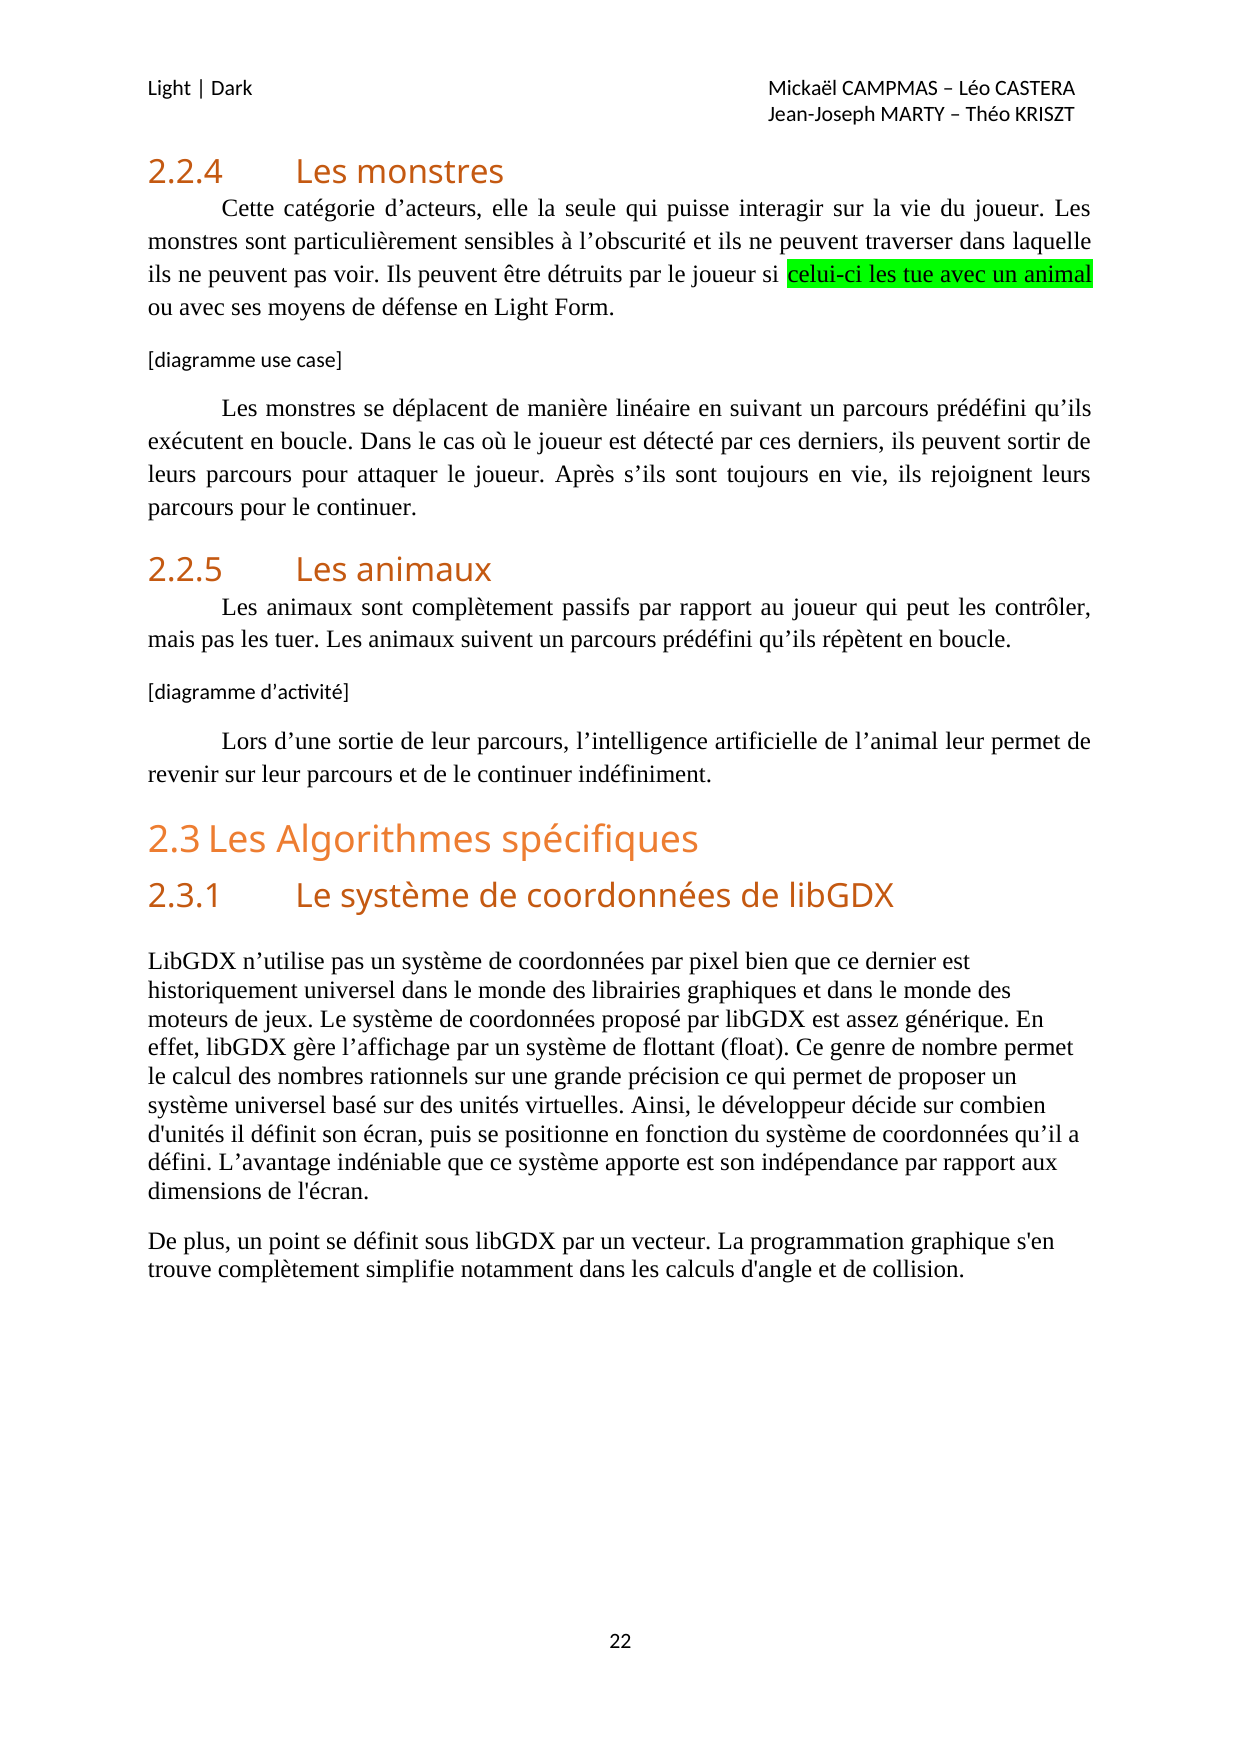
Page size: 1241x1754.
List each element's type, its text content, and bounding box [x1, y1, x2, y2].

text LibGDX n’utilise pas un système de coordonnées par pixel bien que ce dernier est historiquement universel dans le monde des librairies graphiques et dans le monde des moteurs de jeux. Le système de coordonnées proposé par libGDX est assez générique. En effet, libGDX gère l’affichage par un système de flottant (float). Ce genre de nombre permet le calcul des nombres rationnels sur une grande précision ce qui permet de proposer un système universel basé sur des unités virtuelles. Ainsi, le développeur décide sur combien d'unités il définit son écran, puis se positionne en fonction du système de coordonnées qu’il a défini. L’avantage indéniable que ce système apporte est son indépendance par rapport aux dimensions de l'écran. [148, 946, 1093, 1205]
text Les monstres se déplacent de manière linéaire en suivant un parcours prédéfini qu’ils exécutent en boucle. Dans le cas où le joueur est détecté par ces derniers, ils peuvent sortir de leurs parcours pour attaquer le joueur. Après s’ils sont toujours en vie, ils rejoignent leurs parcours pour le continuer. [148, 393, 1093, 521]
text [diagramme d’activité] [148, 678, 1093, 705]
subtitle Les Algorithmes spécifiques [148, 813, 1093, 864]
text Lors d’une sortie de leur parcours, l’intelligence artificielle de l’animal leur permet de revenir sur leur parcours et de le continuer indéfiniment. [148, 726, 1093, 787]
subtitle Le système de coordonnées de libGDX [148, 872, 1093, 917]
text De plus, un point se définit sous libGDX par un vecteur. La programmation graphique s'en trouve complètement simplifie notamment dans les calculs d'angle et de collision. [148, 1226, 1093, 1283]
text Les animaux sont complètement passifs par rapport au joueur qui peut les contrôler, mais pas les tuer. Les animaux suivent un parcours prédéfini qu’ils répètent en boucle. [148, 592, 1093, 653]
subtitle Les monstres [148, 148, 1093, 193]
text [diagramme use case] [148, 346, 1093, 373]
subtitle Les animaux [148, 546, 1093, 592]
text Cette catégorie d’acteurs, elle la seule qui puisse interagir sur la vie du joueur. Les monstres sont particulièrement sensibles à l’obscurité et ils ne peuvent traverser dans laquelle ils ne peuvent pas voir. Ils peuvent être détruits par le joueur si celui-ci les tue avec un animal ou avec ses moyens de défense en Light Form. [148, 193, 1093, 321]
